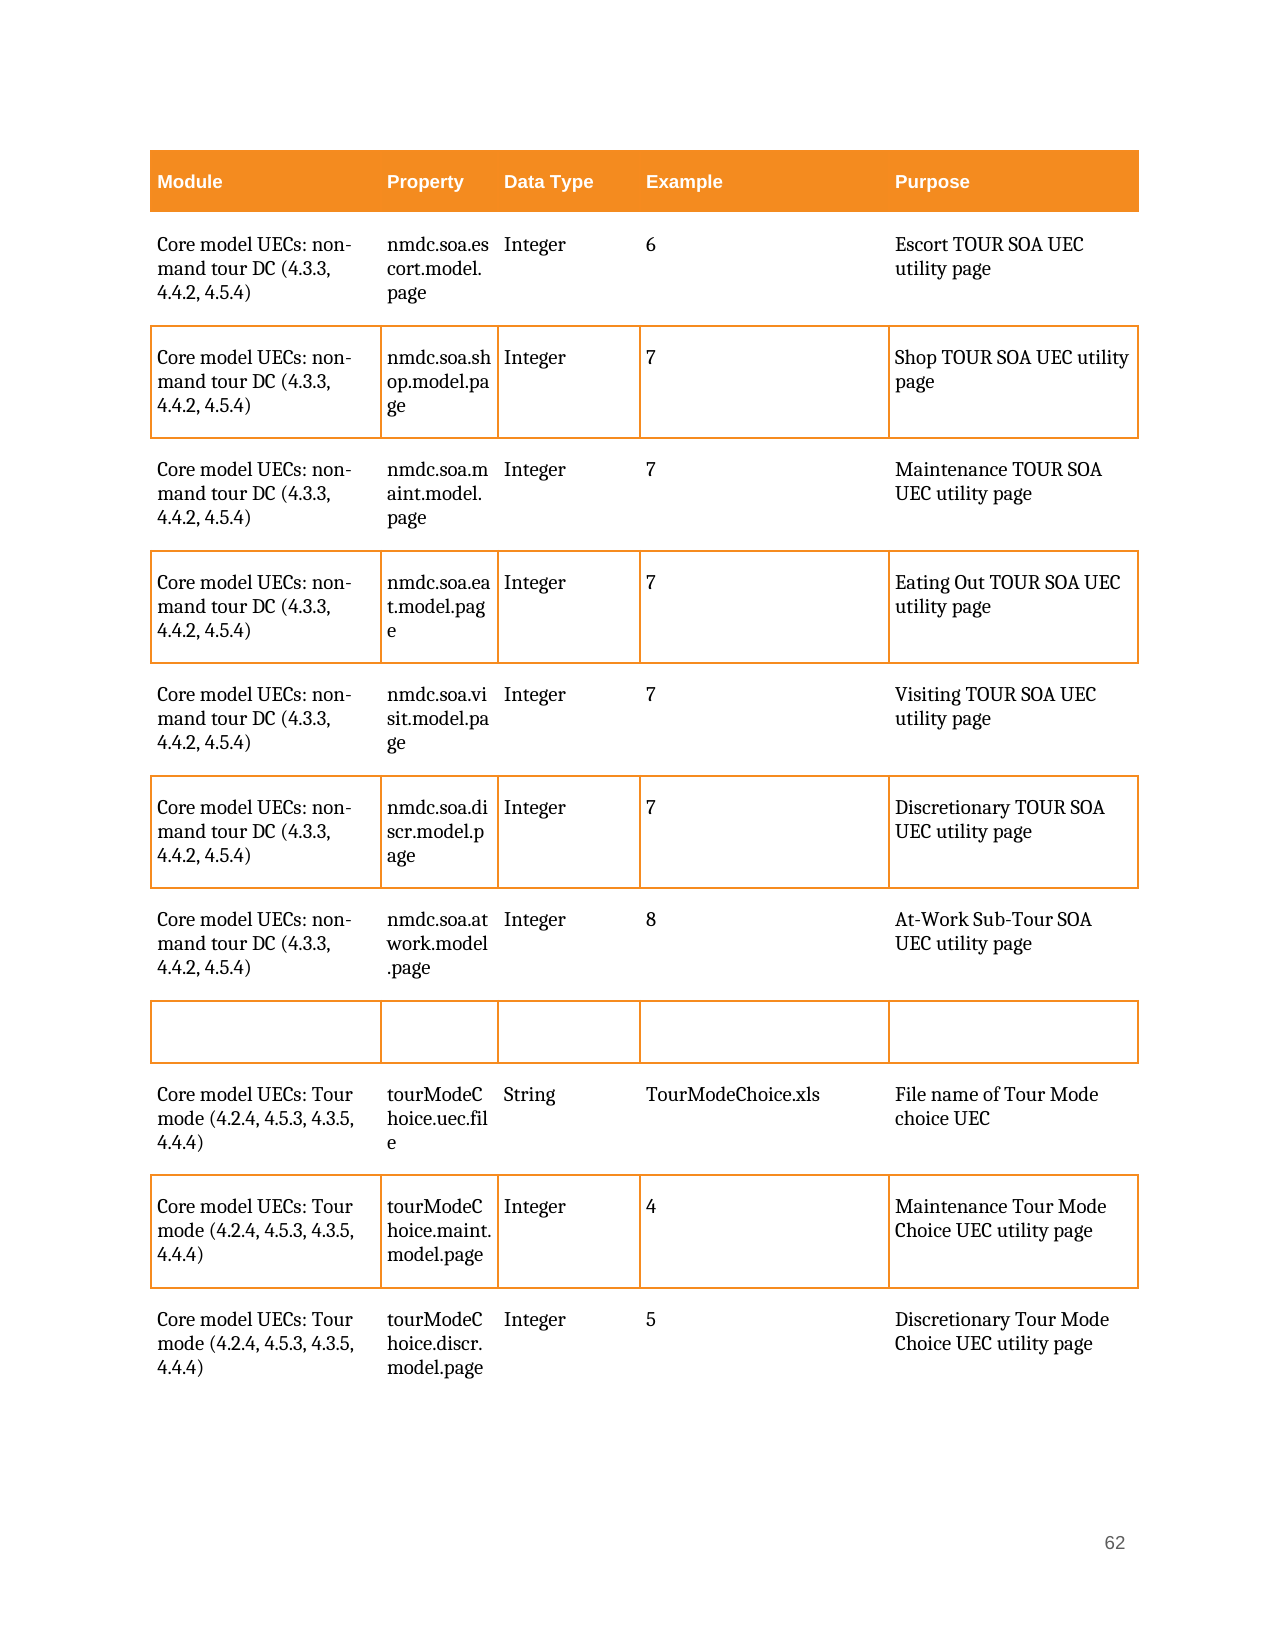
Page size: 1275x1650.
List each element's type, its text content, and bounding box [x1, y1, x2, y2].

table_cell 7 [640, 439, 889, 550]
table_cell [151, 1289, 381, 1399]
table_header Example [641, 152, 888, 212]
table_cell Visiting TOUR SOA UEC utility page [889, 664, 1138, 775]
table_cell tourModeChoice.discr.model.page [381, 1289, 498, 1399]
table_cell Integer [498, 1289, 640, 1399]
table_cell Integer [498, 212, 640, 325]
table_cell String [498, 1064, 640, 1174]
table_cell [151, 212, 381, 325]
table_cell nmdc.soa.escort.model.page [381, 212, 498, 325]
table_cell 6 [640, 212, 889, 325]
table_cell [152, 1176, 380, 1287]
table_cell Integer [499, 1176, 639, 1287]
table_cell [499, 1002, 639, 1062]
table_cell [152, 1002, 380, 1062]
table_cell Discretionary Tour Mode Choice UEC utility page [889, 1289, 1138, 1399]
table_cell nmdc.soa.maint.model.page [381, 439, 498, 550]
table_cell nmdc.soa.shop.model.page [382, 327, 497, 437]
table_cell Integer [499, 552, 639, 662]
table_cell 8 [640, 889, 889, 1000]
table_cell 7 [640, 664, 889, 775]
table_cell Core model UECs: non-mand tour DC (4.3.3, 4.4.2, 4.5.4) [152, 777, 380, 887]
table_cell [890, 1002, 1137, 1062]
table_cell TourModeChoice.xls [640, 1064, 889, 1174]
table_cell 7 [641, 327, 888, 437]
table_header Property [382, 152, 497, 212]
table_cell File name of Tour Mode choice UEC [889, 1064, 1138, 1174]
table_cell Maintenance Tour Mode Choice UEC utility page [890, 1176, 1137, 1287]
table_header Module [152, 152, 380, 212]
table_cell [382, 1002, 497, 1062]
table_cell tourModeChoice.maint.model.page [382, 1176, 497, 1287]
table_cell Core model UECs: non-mand tour DC (4.3.3, 4.4.2, 4.5.4) [151, 889, 381, 1000]
table_cell Shop TOUR SOA UEC utility page [890, 327, 1137, 437]
table_cell Integer [498, 439, 640, 550]
table_cell Integer [499, 777, 639, 887]
table_cell Discretionary TOUR SOA UEC utility page [890, 777, 1137, 887]
table_cell tourModeChoice.uec.file [381, 1064, 498, 1174]
table_cell Integer [499, 327, 639, 437]
table_cell Core model UECs: non-mand tour DC (4.3.3, 4.4.2, 4.5.4) [152, 552, 380, 662]
table_cell Escort TOUR SOA UEC utility page [889, 212, 1138, 325]
table_cell nmdc.soa.discr.model.page [382, 777, 497, 887]
table_cell Maintenance TOUR SOA UEC utility page [889, 439, 1138, 550]
table_cell Integer [498, 889, 640, 1000]
table_header Data Type [499, 152, 639, 212]
table_cell At-Work Sub-Tour SOA UEC utility page [889, 889, 1138, 1000]
table_cell 4 [641, 1176, 888, 1287]
table_header Purpose [890, 152, 1137, 212]
table_cell Core model UECs: non-mand tour DC (4.3.3, 4.4.2, 4.5.4) [151, 439, 381, 550]
table_cell Core model UECs: non-mand tour DC (4.3.3, 4.4.2, 4.5.4) [151, 664, 381, 775]
table_cell 7 [641, 552, 888, 662]
table_cell nmdc.soa.atwork.model.page [381, 889, 498, 1000]
table_cell nmdc.soa.visit.model.page [381, 664, 498, 775]
table_cell Eating Out TOUR SOA UEC utility page [890, 552, 1137, 662]
table_cell 5 [640, 1289, 889, 1399]
table_cell Core model UECs: non-mand tour DC (4.3.3, 4.4.2, 4.5.4) [152, 327, 380, 437]
table_cell Core model UECs: Tour mode (4.2.4, 4.5.3, 4.3.5, 4.4.4) [151, 1064, 381, 1174]
table_cell Integer [498, 664, 640, 775]
table_cell [641, 1002, 888, 1062]
table_cell nmdc.soa.eat.model.page [382, 552, 497, 662]
table_cell 7 [641, 777, 888, 887]
